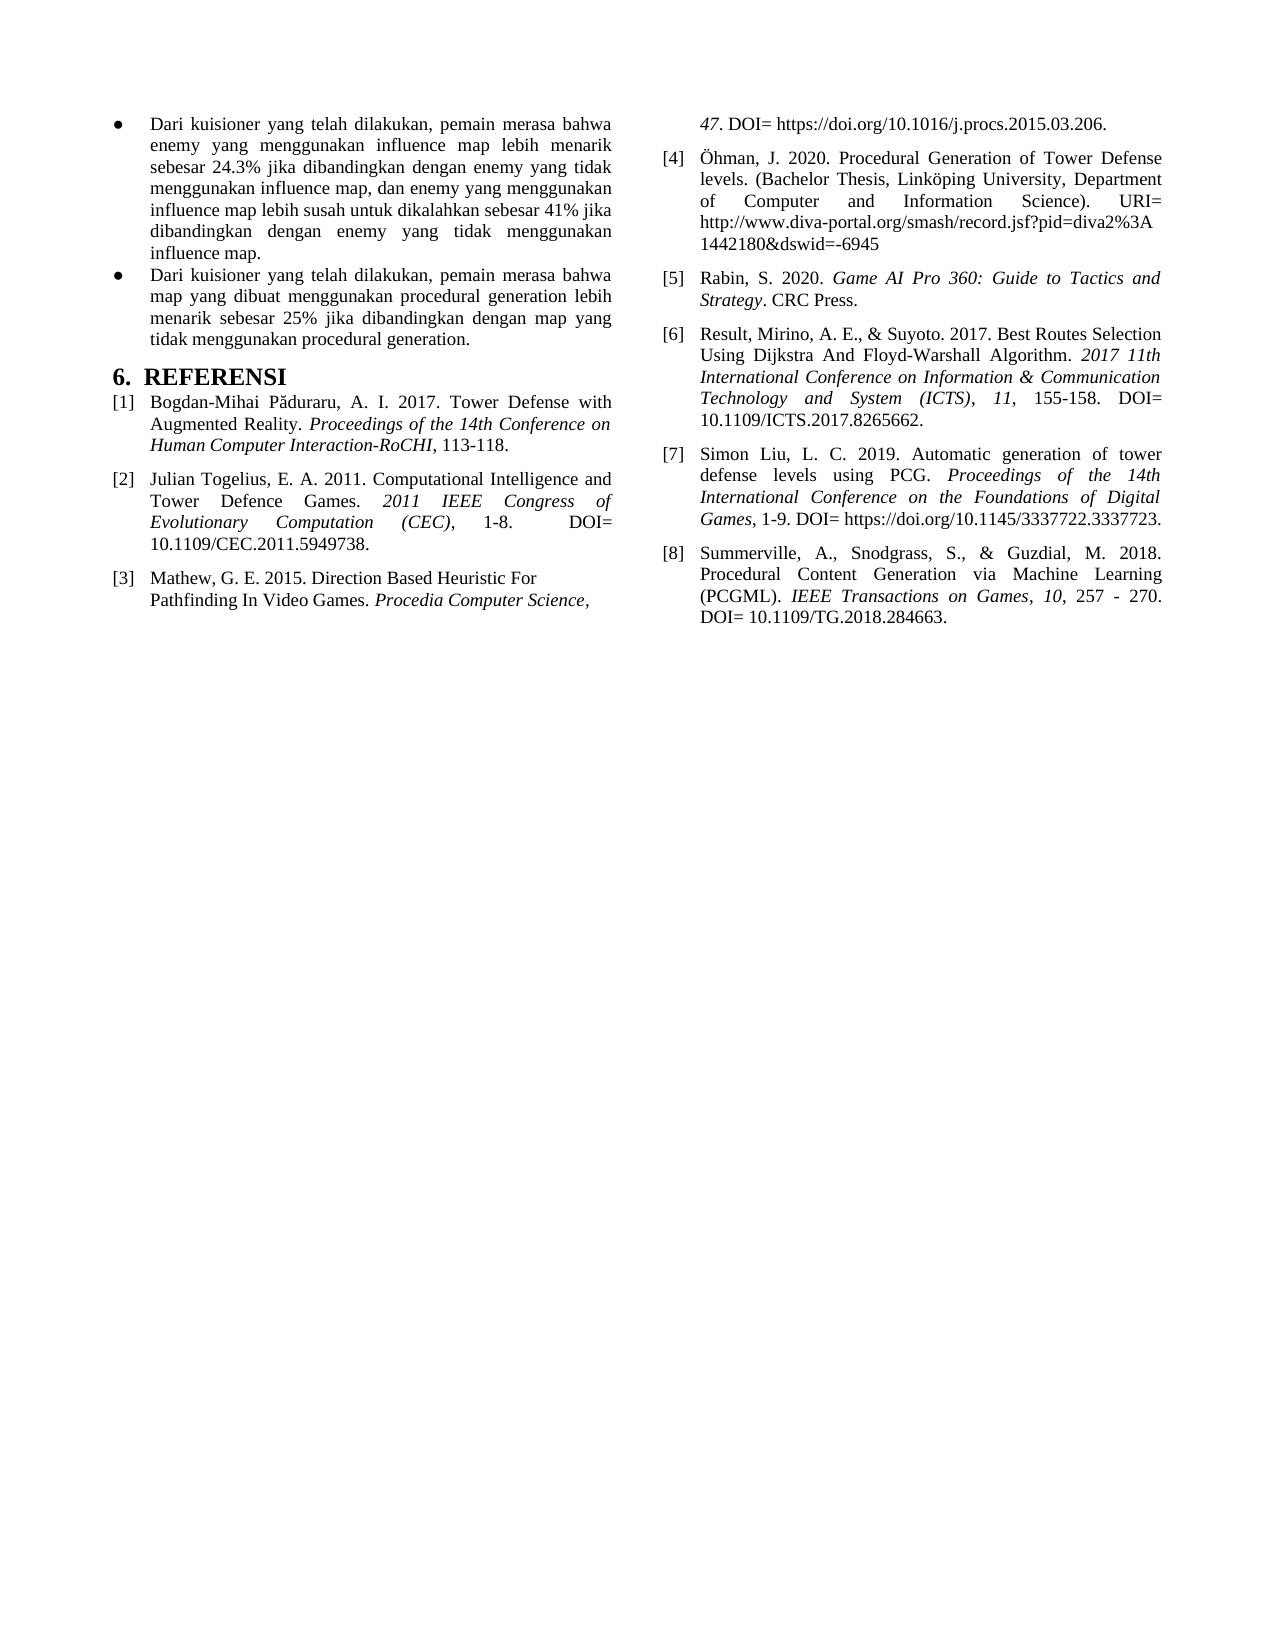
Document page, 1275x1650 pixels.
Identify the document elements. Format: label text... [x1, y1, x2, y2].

list Simon Liu, L. C. 2019. Automatic generation of tower defense levels using PCG. Proceedings of the 14th International Conference on the Foundations of Digital Games, 1-9. DOI= https://doi.org/10.1145/3337722.3337723. [662, 443, 1162, 529]
list Mathew, G. E. 2015. Direction Based Heuristic For Pathfinding In Video Games. Procedia Computer Science, 47. DOI= https://doi.org/10.1016/j.procs.2015.03.206. [112, 567, 613, 610]
list Bogdan-Mihai Păduraru, A. I. 2017. Tower Defense with Augmented Reality. Proceedings of the 14th Conference on Human Computer Interaction-RoCHI, 113-118. [112, 391, 613, 456]
list Öhman, J. 2020. Procedural Generation of Tower Defense levels. (Bachelor Thesis, Linköping University, Department of Computer and Information Science). URI= http://www.diva-portal.org/smash/record.jsf?pid=diva2%3A [662, 147, 1162, 233]
list Dari kuisioner yang telah dilakukan, pemain merasa bahwa enemy yang menggunakan influence map lebih menarik sebesar 24.3% jika dibandingkan dengan enemy yang tidak menggunakan influence map, dan enemy yang menggunakan influence map lebih susah untuk dikalahkan sebesar 41% jika dibandingkan dengan enemy yang tidak menggunakan influence map. [112, 112, 613, 263]
list Mathew, G. E. 2015. Direction Based Heuristic For Pathfinding In Video Games. Procedia Computer Science, 47. DOI= https://doi.org/10.1016/j.procs.2015.03.206. [662, 112, 1162, 134]
list Rabin, S. 2020. Game AI Pro 360: Guide to Tactics and Strategy. CRC Press. [662, 267, 1162, 310]
text 1442180&dswid=-6945 [700, 233, 1162, 254]
list Dari kuisioner yang telah dilakukan, pemain merasa bahwa map yang dibuat menggunakan procedural generation lebih menarik sebesar 25% jika dibandingkan dengan map yang tidak menggunakan procedural generation. [112, 263, 613, 350]
list Result, Mirino, A. E., & Suyoto. 2017. Best Routes Selection Using Dijkstra And Floyd-Warshall Algorithm. 2017 11th International Conference on Information & Communication Technology and System (ICTS), 11, 155-158. DOI= 10.1109/ICTS.2017.8265662. [662, 322, 1162, 430]
subtitle 6. REFERENSI [112, 362, 613, 391]
list Julian Togelius, E. A. 2011. Computational Intelligence and Tower Defence Games. 2011 IEEE Congress of Evolutionary Computation (CEC), 1-8. DOI= 10.1109/CEC.2011.5949738. [112, 468, 613, 554]
list Summerville, A., Snodgrass, S., & Guzdial, M. 2018. Procedural Content Generation via Machine Learning (PCGML). IEEE Transactions on Games, 10, 257 - 270. DOI= 10.1109/TG.2018.284663. [662, 542, 1162, 628]
